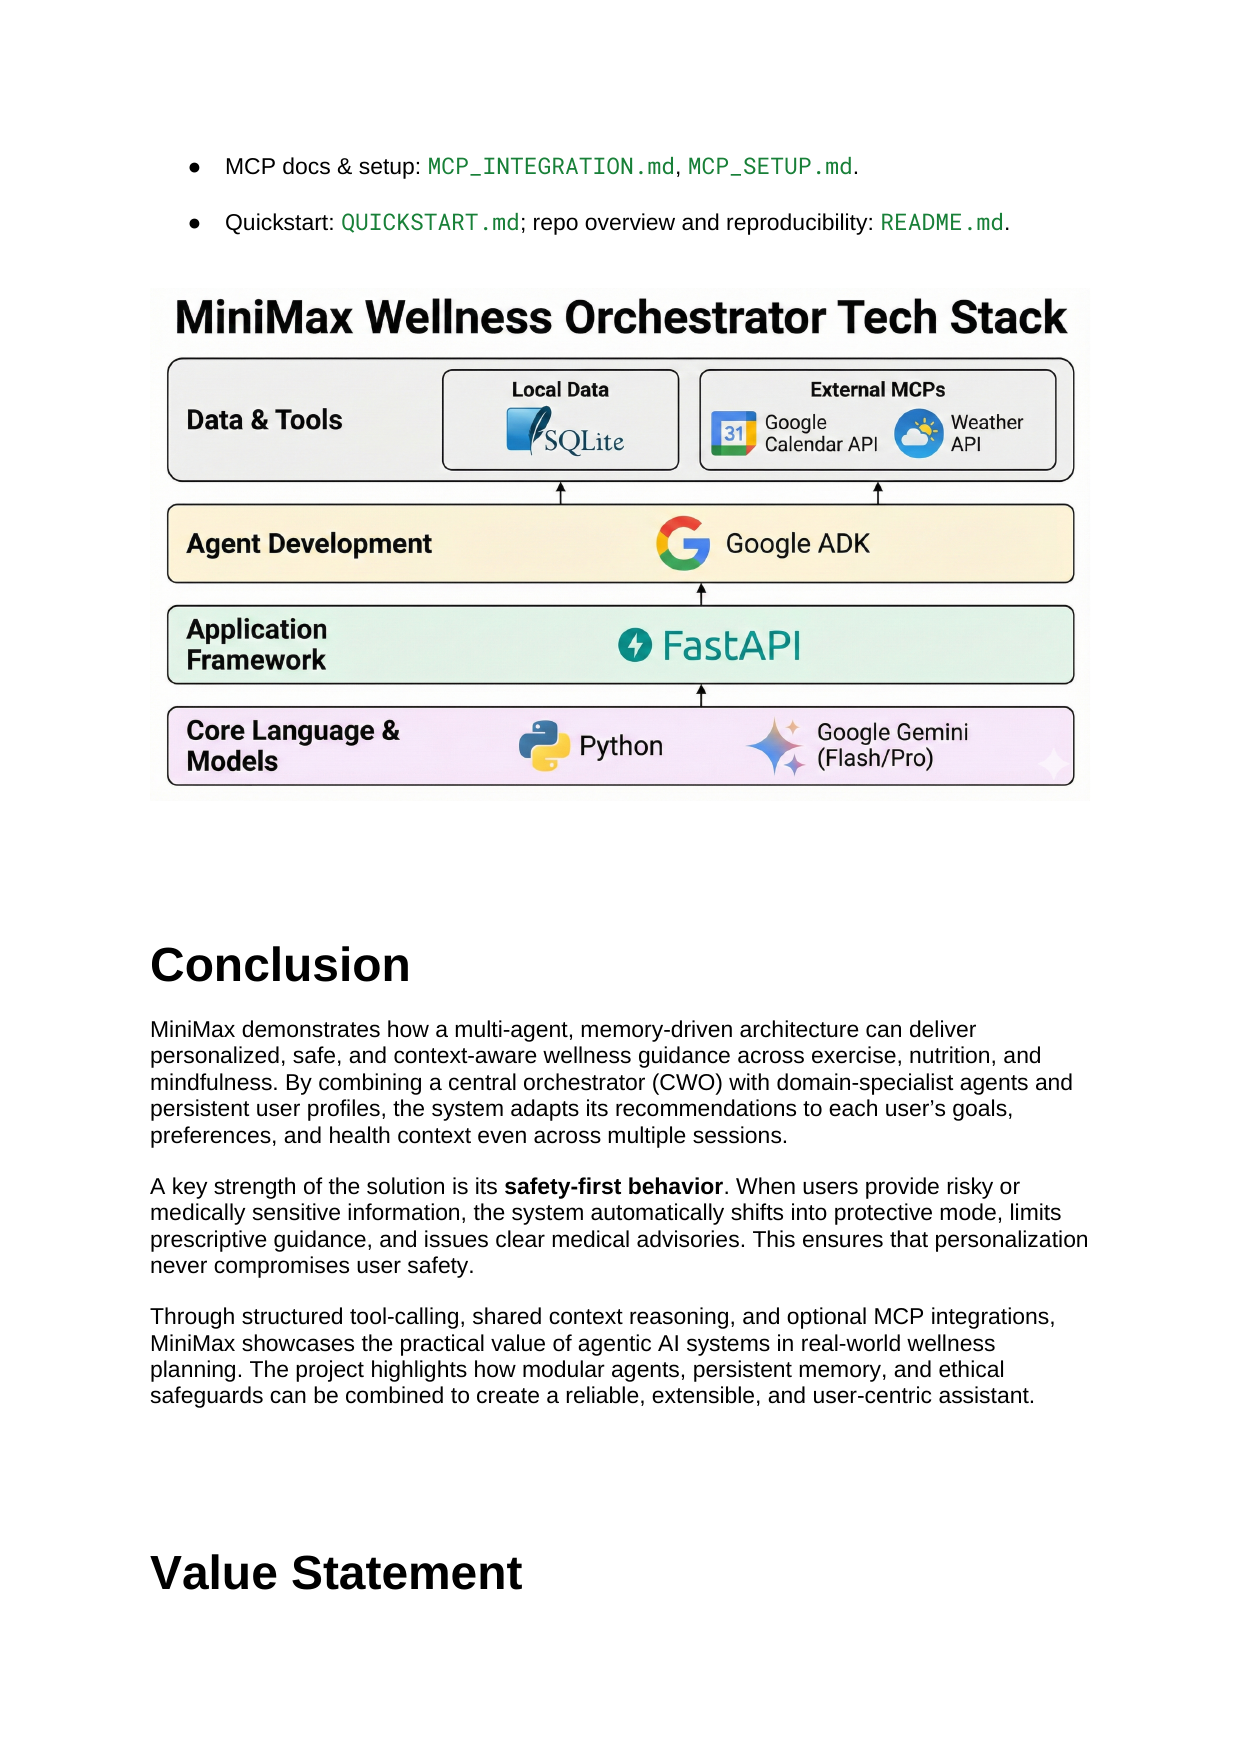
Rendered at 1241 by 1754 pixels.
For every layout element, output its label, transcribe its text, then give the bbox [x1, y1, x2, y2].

list Quickstart: QUICKSTART.md; repo overview and reproducibility: README.md. [187, 207, 1090, 263]
subtitle Conclusion [150, 936, 1090, 991]
text A key strength of the solution is its safety-first behavior. When users provide risky or medically sensitive information, the system automatically shifts into protective mode, limits prescriptive guidance, and issues clear medical advisories. This ensures that personalization never compromises user safety. [150, 1173, 1090, 1278]
text Through structured tool-calling, shared context reasoning, and optional MCP integrations, MiniMax showcases the practical value of agentic AI systems in real-world wellness planning. The project highlights how modular agents, persistent memory, and ethical safeguards can be combined to create a reliable, extensible, and user-centric assistant. [150, 1303, 1090, 1409]
text MiniMax demonstrates how a multi-agent, memory-driven architecture can deliver personalized, safe, and context-aware wellness guidance across exercise, nutrition, and mindfulness. By combining a central orchestrator (CWO) with domain-specialist agents and persistent user profiles, the system adapts its recommendations to each user’s goals, preferences, and health context even across multiple sessions. [150, 1016, 1090, 1148]
list MCP docs & setup: MCP_INTEGRATION.md, MCP_SETUP.md. [187, 150, 1090, 207]
subtitle Value Statement [150, 1544, 1090, 1599]
picture [150, 288, 1091, 801]
